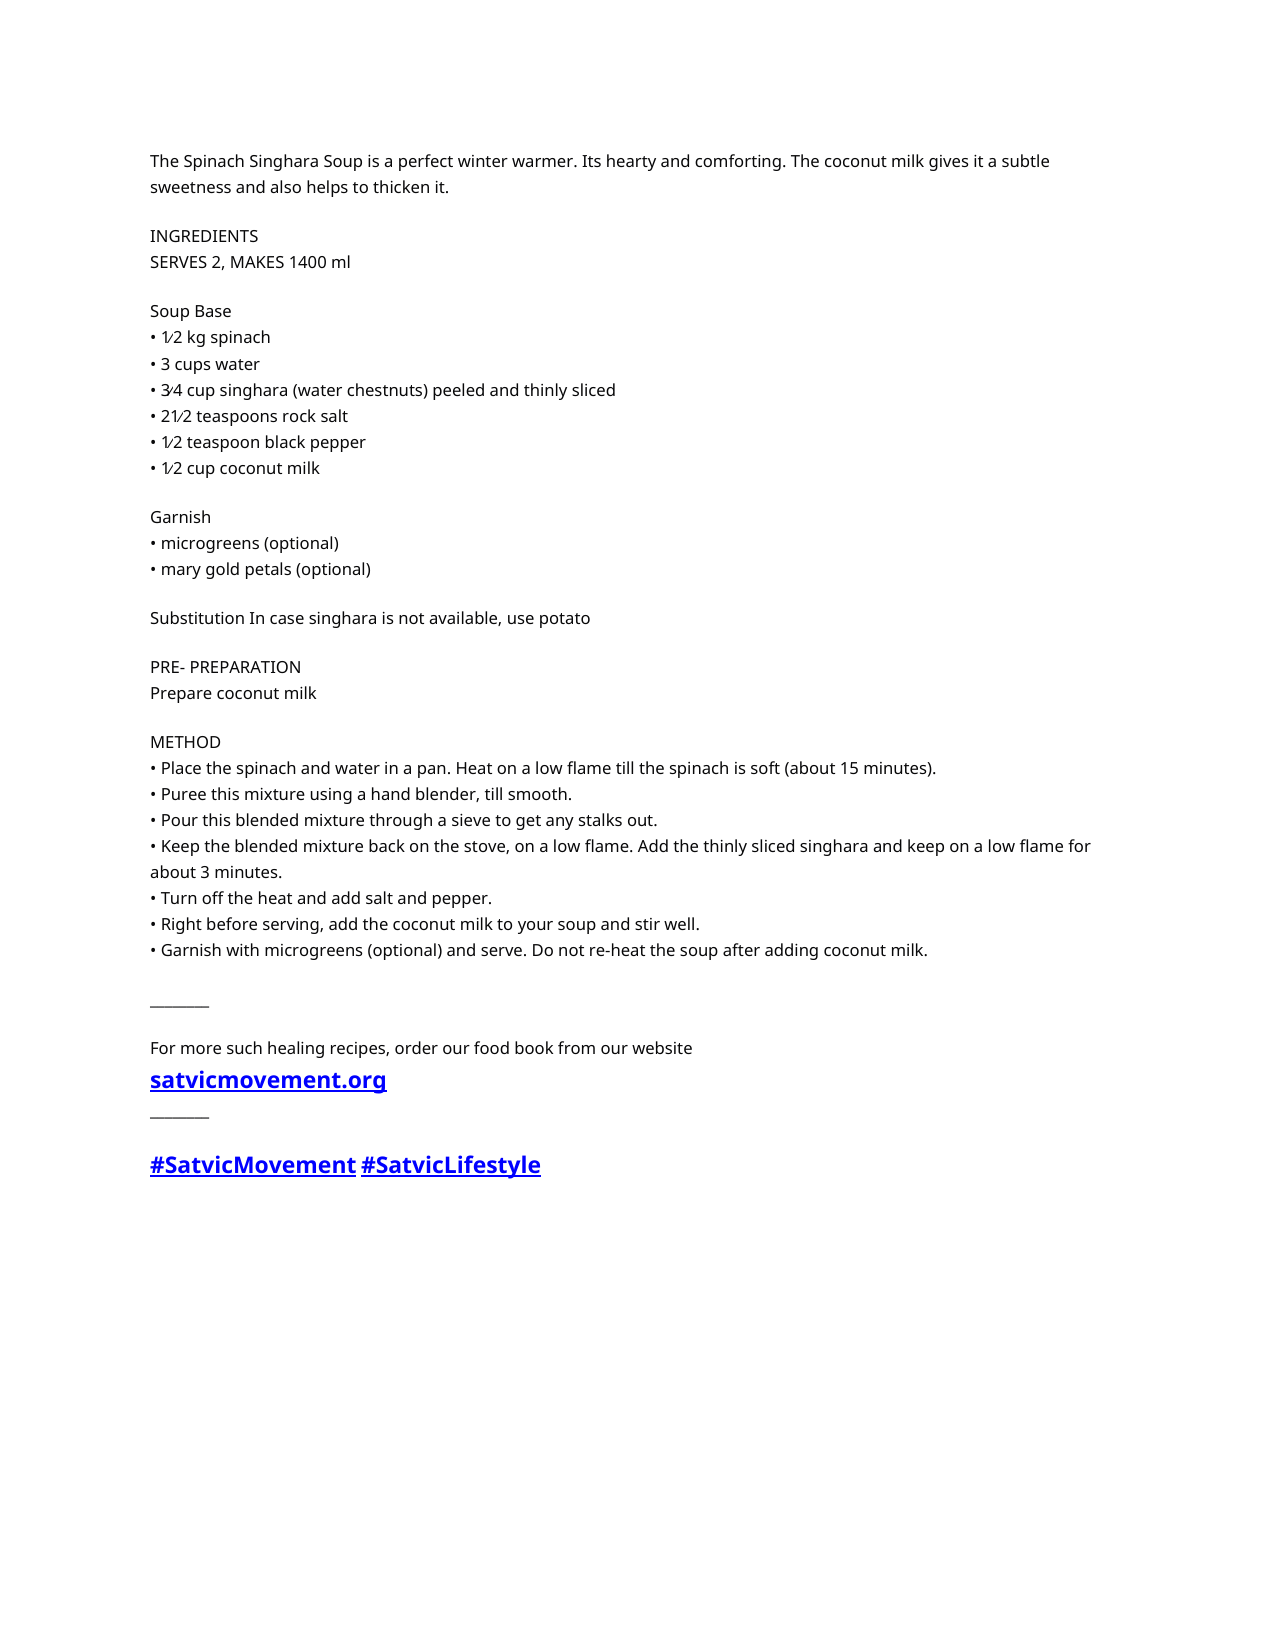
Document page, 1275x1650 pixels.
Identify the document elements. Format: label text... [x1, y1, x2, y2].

text The Spinach Singhara Soup is a perfect winter warmer. Its hearty and comforting. The coconut milk gives it a subtle sweetness and also helps to thicken it. ⁣ ⁣ INGREDIENTS⁣ SERVES 2, MAKES 1400 ml⁣ ⁣ Soup Base⁣ • 1⁄2 kg spinach⁣ • 3 cups water⁣ • 3⁄4 cup singhara (water chestnuts) peeled and thinly sliced⁣ • 21⁄2 teaspoons rock salt⁣ • 1⁄2 teaspoon black pepper⁣ • 1⁄2 cup coconut milk⁣ ⁣ Garnish⁣ • microgreens (optional)⁣ • mary gold petals (optional)⁣ ⁣ Substitution In case singhara is not available, use potato⁣ ⁣ PRE- PREPARATION ⁣ Prepare coconut milk⁣ ⁣ METHOD⁣ • Place the spinach and water in a pan. Heat on a low flame till the spinach is soft (about 15 minutes).⁣ • Puree this mixture using a hand blender, till smooth.⁣ • Pour this blended mixture through a sieve to get any stalks out.⁣ • Keep the blended mixture back on the stove, on a low flame. Add the thinly sliced singhara and keep on a low flame for about 3 minutes.⁣ • Turn off the heat and add salt and pepper.⁣ • Right before serving, add the coconut milk to your soup and stir well.⁣ • Garnish with microgreens (optional) and serve. Do not re-heat the soup after adding coconut milk. ⁣ ⁣ ________⁣ ⁣ For more such healing recipes, order our food book from our website⁣ satvicmovement.org⁣ ________⁣ ⁣ #SatvicMovement #SatvicLifestyle [150, 150, 1125, 1180]
